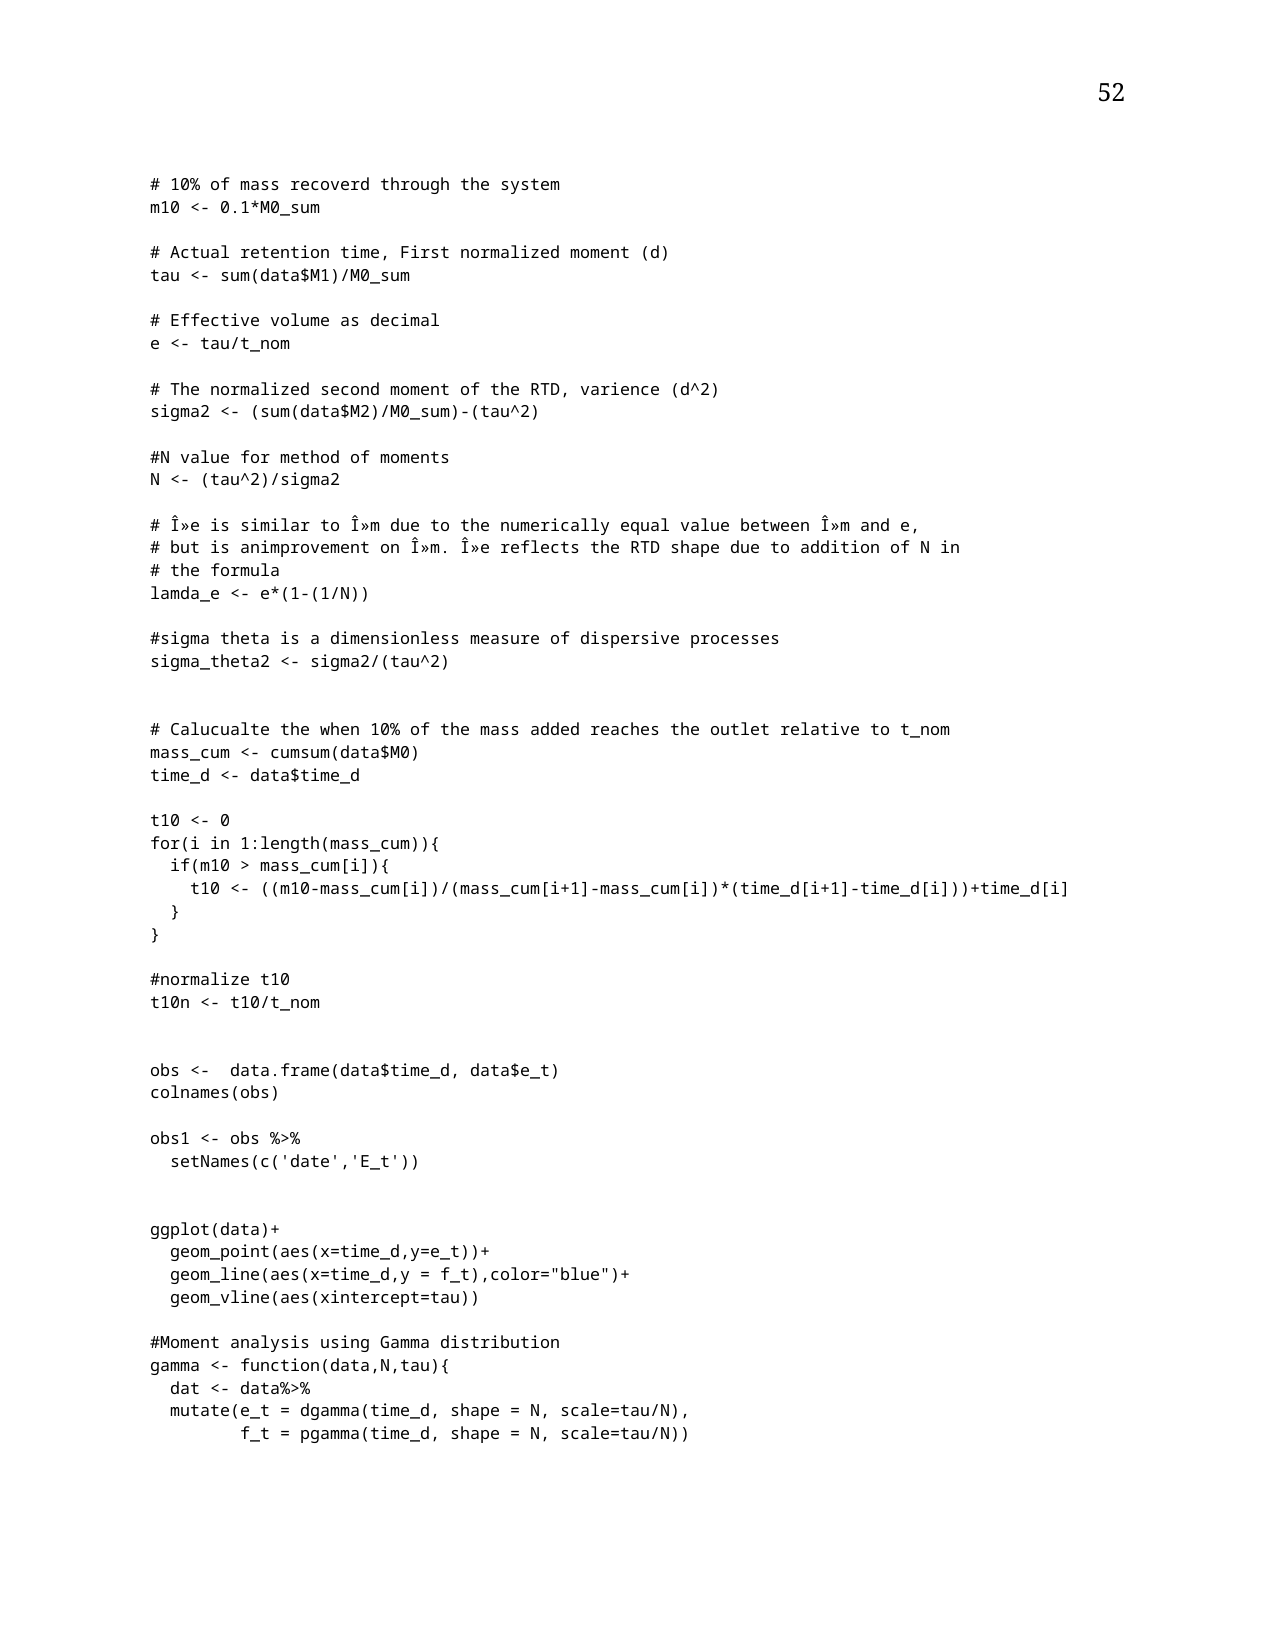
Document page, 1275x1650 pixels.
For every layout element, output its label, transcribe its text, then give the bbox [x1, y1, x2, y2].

text # but is animprovement on Î»m. Î»e reflects the RTD shape due to addition of N in [150, 536, 1125, 559]
text #N value for method of moments [150, 445, 1125, 468]
text t10 <- 0 [150, 808, 1125, 831]
text mass_cum <- cumsum(data$M0) [150, 740, 1125, 763]
text geom_point(aes(x=time_d,y=e_t))+ [150, 1240, 1125, 1263]
text mutate(e_t = dgamma(time_d, shape = N, scale=tau/N), [150, 1399, 1125, 1422]
text sigma2 <- (sum(data$M2)/M0_sum)-(tau^2) [150, 400, 1125, 422]
text lamda_e <- e*(1-(1/N)) [150, 581, 1125, 604]
text t10n <- t10/t_nom [150, 990, 1125, 1013]
text N <- (tau^2)/sigma2 [150, 468, 1125, 491]
text # Î»e is similar to Î»m due to the numerically equal value between Î»m and e, [150, 513, 1125, 536]
text dat <- data%>% [150, 1376, 1125, 1399]
text } [150, 899, 1125, 922]
text #sigma theta is a dimensionless measure of dispersive processes [150, 627, 1125, 649]
text time_d <- data$time_d [150, 763, 1125, 786]
text #normalize t10 [150, 967, 1125, 990]
text tau <- sum(data$M1)/M0_sum [150, 263, 1125, 286]
text setNames(c('date','E_t')) [150, 1149, 1125, 1172]
text t10 <- ((m10-mass_cum[i])/(mass_cum[i+1]-mass_cum[i])*(time_d[i+1]-time_d[i]))+time_d[i] [150, 877, 1125, 899]
text if(m10 > mass_cum[i]){ [150, 854, 1125, 877]
text colnames(obs) [150, 1081, 1125, 1104]
text # Calucualte the when 10% of the mass added reaches the outlet relative to t_nom [150, 718, 1125, 740]
text #Moment analysis using Gamma distribution [150, 1331, 1125, 1353]
text geom_line(aes(x=time_d,y = f_t),color="blue")+ [150, 1263, 1125, 1285]
text obs1 <- obs %>% [150, 1126, 1125, 1149]
text obs <- data.frame(data$time_d, data$e_t) [150, 1058, 1125, 1081]
text } [150, 922, 1125, 945]
text # Actual retention time, First normalized moment (d) [150, 241, 1125, 263]
text # Effective volume as decimal [150, 309, 1125, 332]
text ggplot(data)+ [150, 1217, 1125, 1240]
text f_t = pgamma(time_d, shape = N, scale=tau/N)) [150, 1422, 1125, 1444]
text sigma_theta2 <- sigma2/(tau^2) [150, 649, 1125, 672]
text geom_vline(aes(xintercept=tau)) [150, 1285, 1125, 1308]
text # 10% of mass recoverd through the system [150, 173, 1125, 195]
text # The normalized second moment of the RTD, varience (d^2) [150, 377, 1125, 400]
text for(i in 1:length(mass_cum)){ [150, 831, 1125, 854]
text m10 <- 0.1*M0_sum [150, 195, 1125, 218]
text gamma <- function(data,N,tau){ [150, 1353, 1125, 1376]
text # the formula [150, 559, 1125, 581]
text e <- tau/t_nom [150, 332, 1125, 354]
